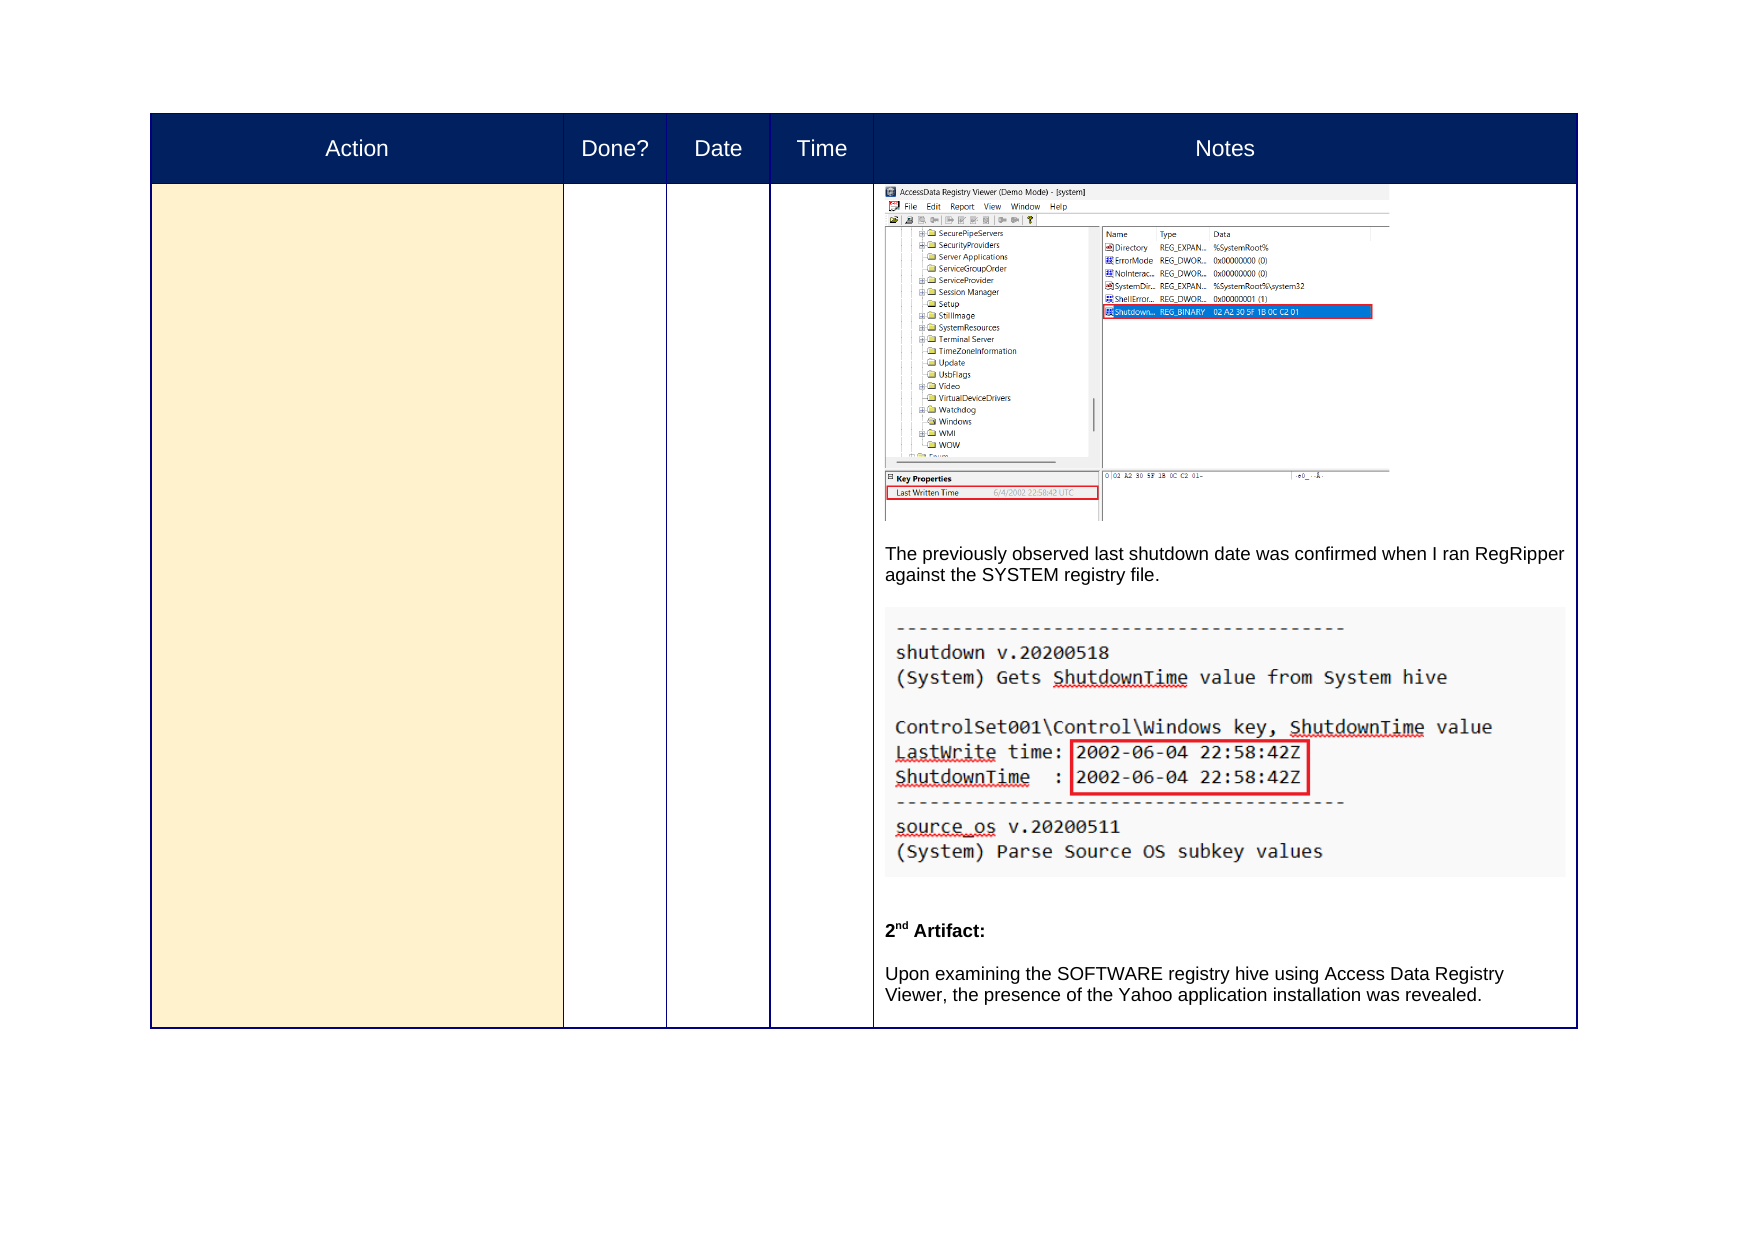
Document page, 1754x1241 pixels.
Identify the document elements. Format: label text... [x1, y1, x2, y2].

table_header Notes [874, 114, 1576, 183]
table_header Action [152, 114, 563, 183]
table_header Time [771, 114, 873, 183]
picture [884, 184, 1390, 521]
table_cell [667, 184, 769, 1027]
table_cell [771, 184, 873, 1027]
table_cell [152, 184, 563, 1027]
picture [884, 607, 1566, 877]
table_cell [874, 184, 1576, 1027]
table_header Date [667, 114, 769, 183]
table_cell [564, 184, 666, 1027]
table_header Done? [564, 114, 666, 183]
